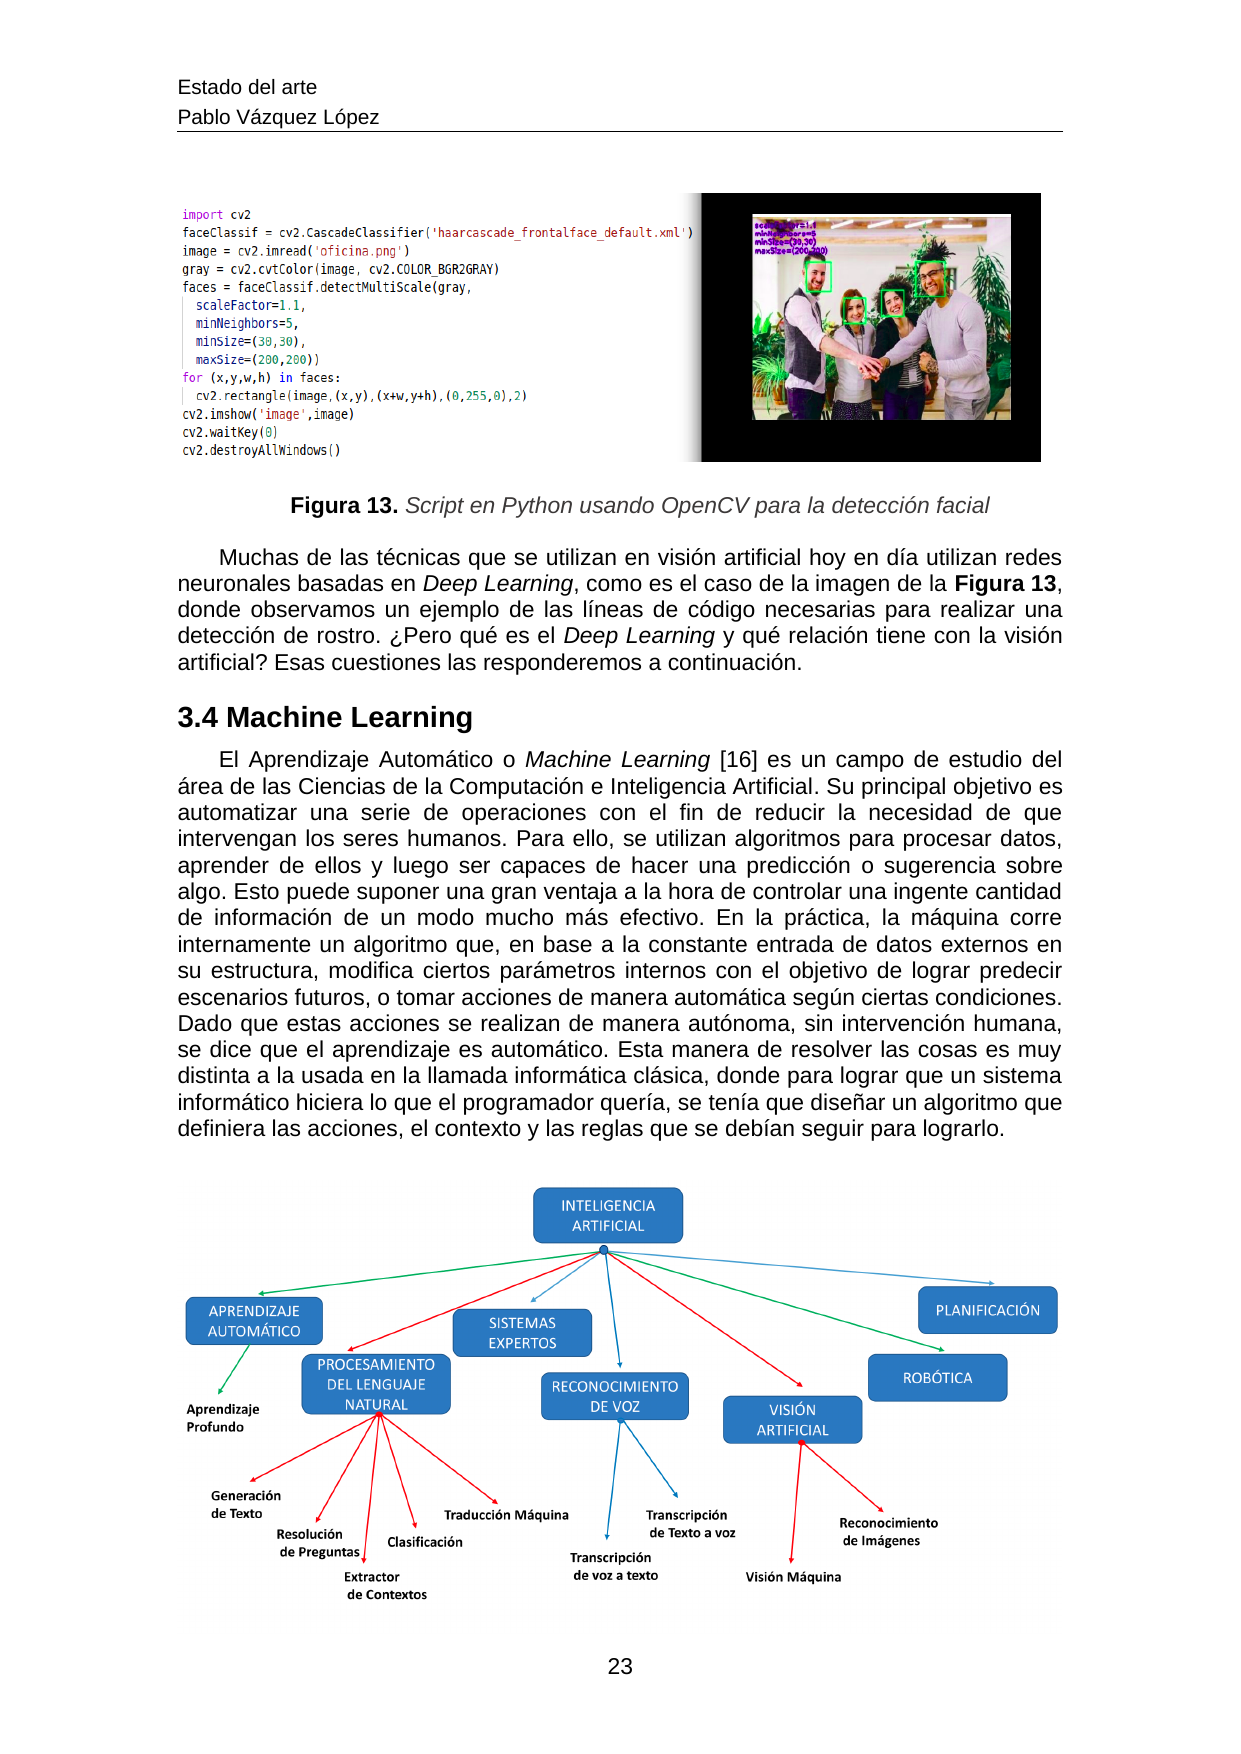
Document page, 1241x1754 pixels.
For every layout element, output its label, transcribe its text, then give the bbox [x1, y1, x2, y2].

subtitle 3.4 Machine Learning [177, 700, 1063, 734]
picture [177, 1180, 1063, 1634]
text Muchas de las técnicas que se utilizan en visión artificial hoy en día utilizan redes neuronales basadas en Deep Learning, como es el caso de la imagen de la Figura 13, donde observamos un ejemplo de las líneas de código necesarias para realizar una detección de rostro. ¿Pero qué es el Deep Learning y qué relación tiene con la visión artificial? Esas cuestiones las responderemos a continuación. [177, 543, 1063, 675]
picture [175, 193, 1041, 462]
text El Aprendizaje Automático o Machine Learning [16] es un campo de estudio del área de las Ciencias de la Computación e Inteligencia Artificial. Su principal objetivo es automatizar una serie de operaciones con el fin de reducir la necesidad de que intervengan los seres humanos. Para ello, se utilizan algoritmos para procesar datos, aprender de ellos y luego ser capaces de hacer una predicción o sugerencia sobre algo. Esto puede suponer una gran ventaja a la hora de controlar una ingente cantidad de información de un modo mucho más efectivo. En la práctica, la máquina corre internamente un algoritmo que, en base a la constante entrada de datos externos en su estructura, modifica ciertos parámetros internos con el objetivo de lograr predecir escenarios futuros, o tomar acciones de manera automática según ciertas condiciones. Dado que estas acciones se realizan de manera autónoma, sin intervención humana, se dice que el aprendizaje es automático. Esta manera de resolver las cosas es muy distinta a la usada en la llamada informática clásica, donde para lograr que un sistema informático hiciera lo que el programador quería, se tenía que diseñar un algoritmo que definiera las acciones, el contexto y las reglas que se debían seguir para lograrlo. [177, 746, 1063, 1142]
